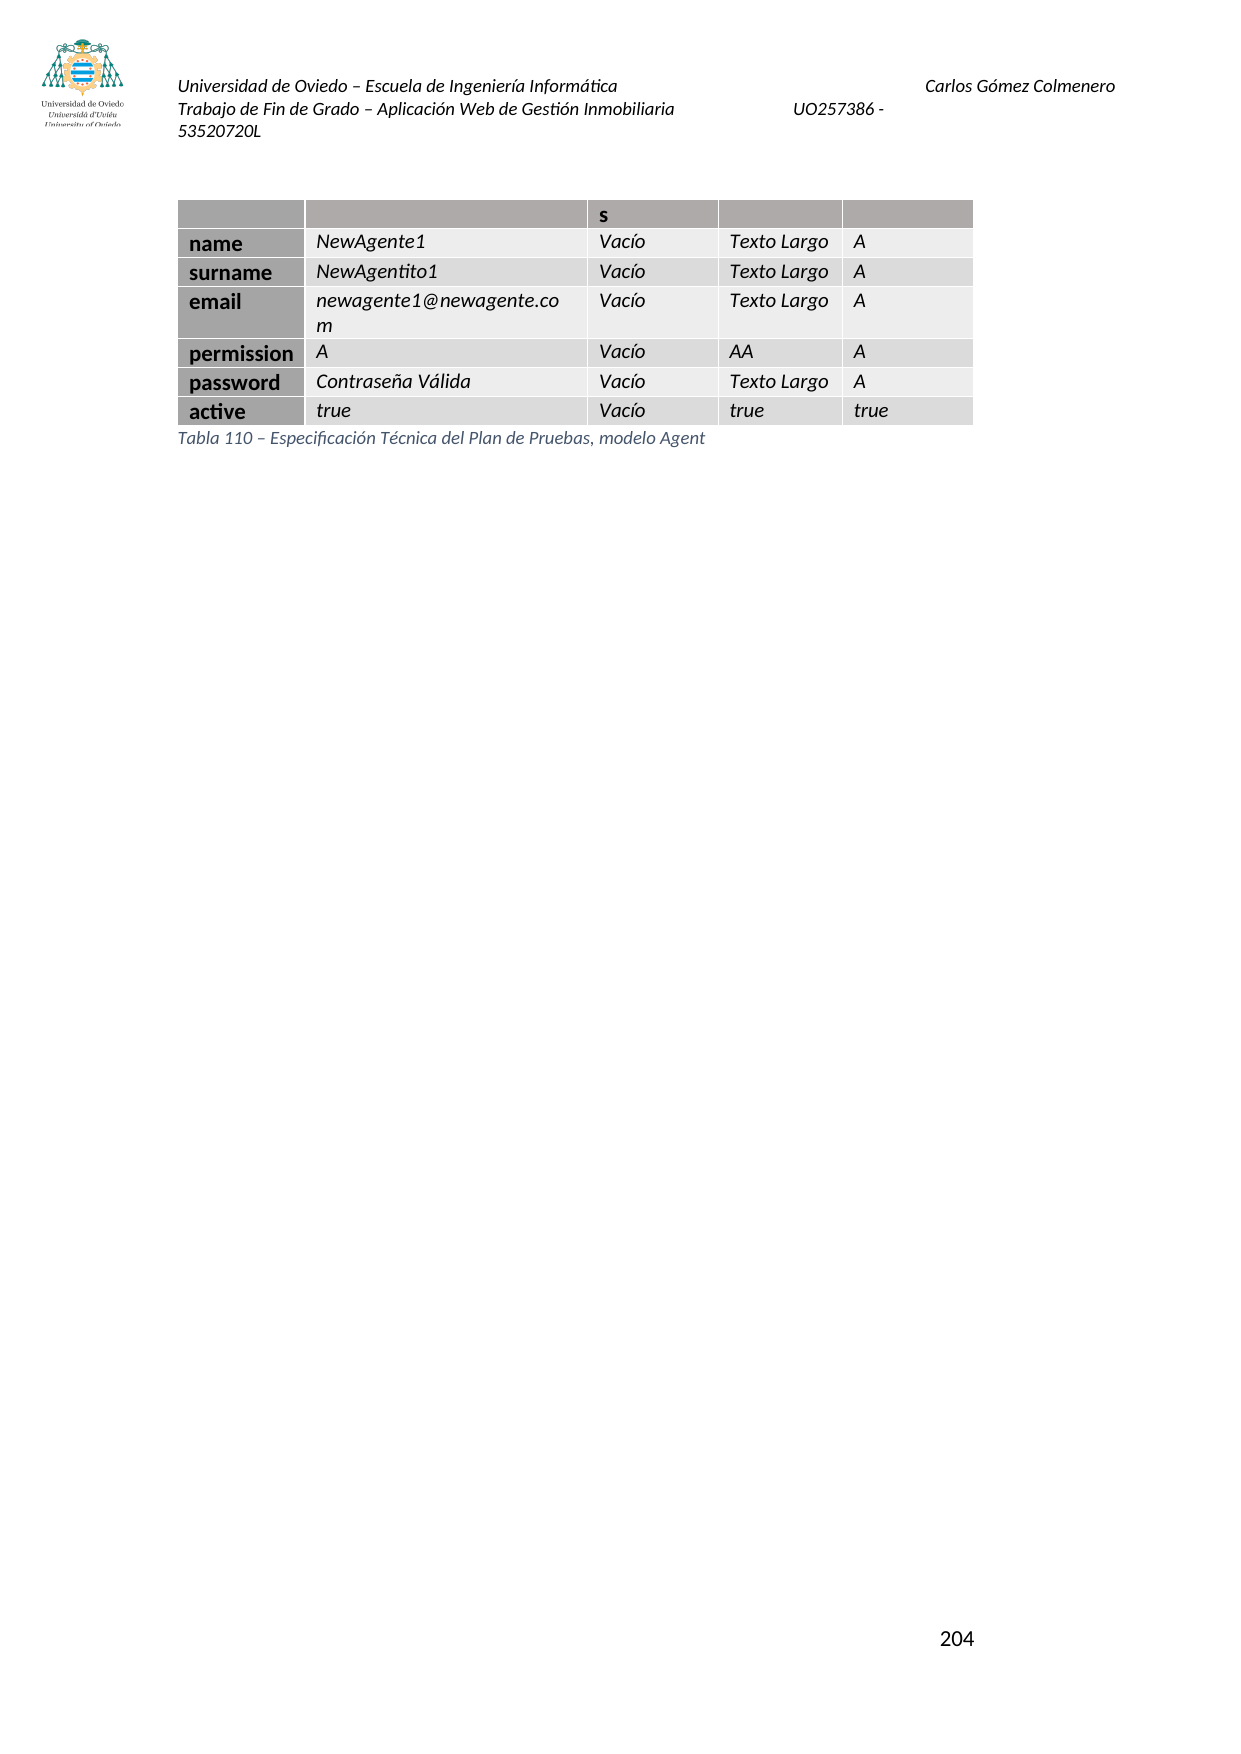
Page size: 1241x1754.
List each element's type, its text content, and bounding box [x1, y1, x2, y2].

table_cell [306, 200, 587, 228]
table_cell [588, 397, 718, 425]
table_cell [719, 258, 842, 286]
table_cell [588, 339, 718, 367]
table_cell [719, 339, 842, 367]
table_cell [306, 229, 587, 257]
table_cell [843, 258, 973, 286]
text Tabla 113 – Especificación Técnica del Plan de Pruebas, modelo Agent [177, 426, 974, 449]
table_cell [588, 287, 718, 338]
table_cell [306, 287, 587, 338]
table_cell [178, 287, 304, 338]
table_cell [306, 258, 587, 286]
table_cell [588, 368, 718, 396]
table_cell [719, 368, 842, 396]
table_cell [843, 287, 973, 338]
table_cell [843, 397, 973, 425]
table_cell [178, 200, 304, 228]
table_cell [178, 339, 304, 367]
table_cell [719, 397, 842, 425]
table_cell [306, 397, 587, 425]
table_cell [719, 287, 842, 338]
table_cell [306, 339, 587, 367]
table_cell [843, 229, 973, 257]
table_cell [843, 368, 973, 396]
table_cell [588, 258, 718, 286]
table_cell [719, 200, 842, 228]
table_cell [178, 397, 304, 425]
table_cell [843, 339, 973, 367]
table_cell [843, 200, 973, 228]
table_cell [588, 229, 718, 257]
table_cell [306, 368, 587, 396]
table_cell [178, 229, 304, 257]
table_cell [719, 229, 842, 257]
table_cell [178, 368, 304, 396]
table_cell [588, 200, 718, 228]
picture [36, 38, 124, 126]
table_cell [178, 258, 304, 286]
